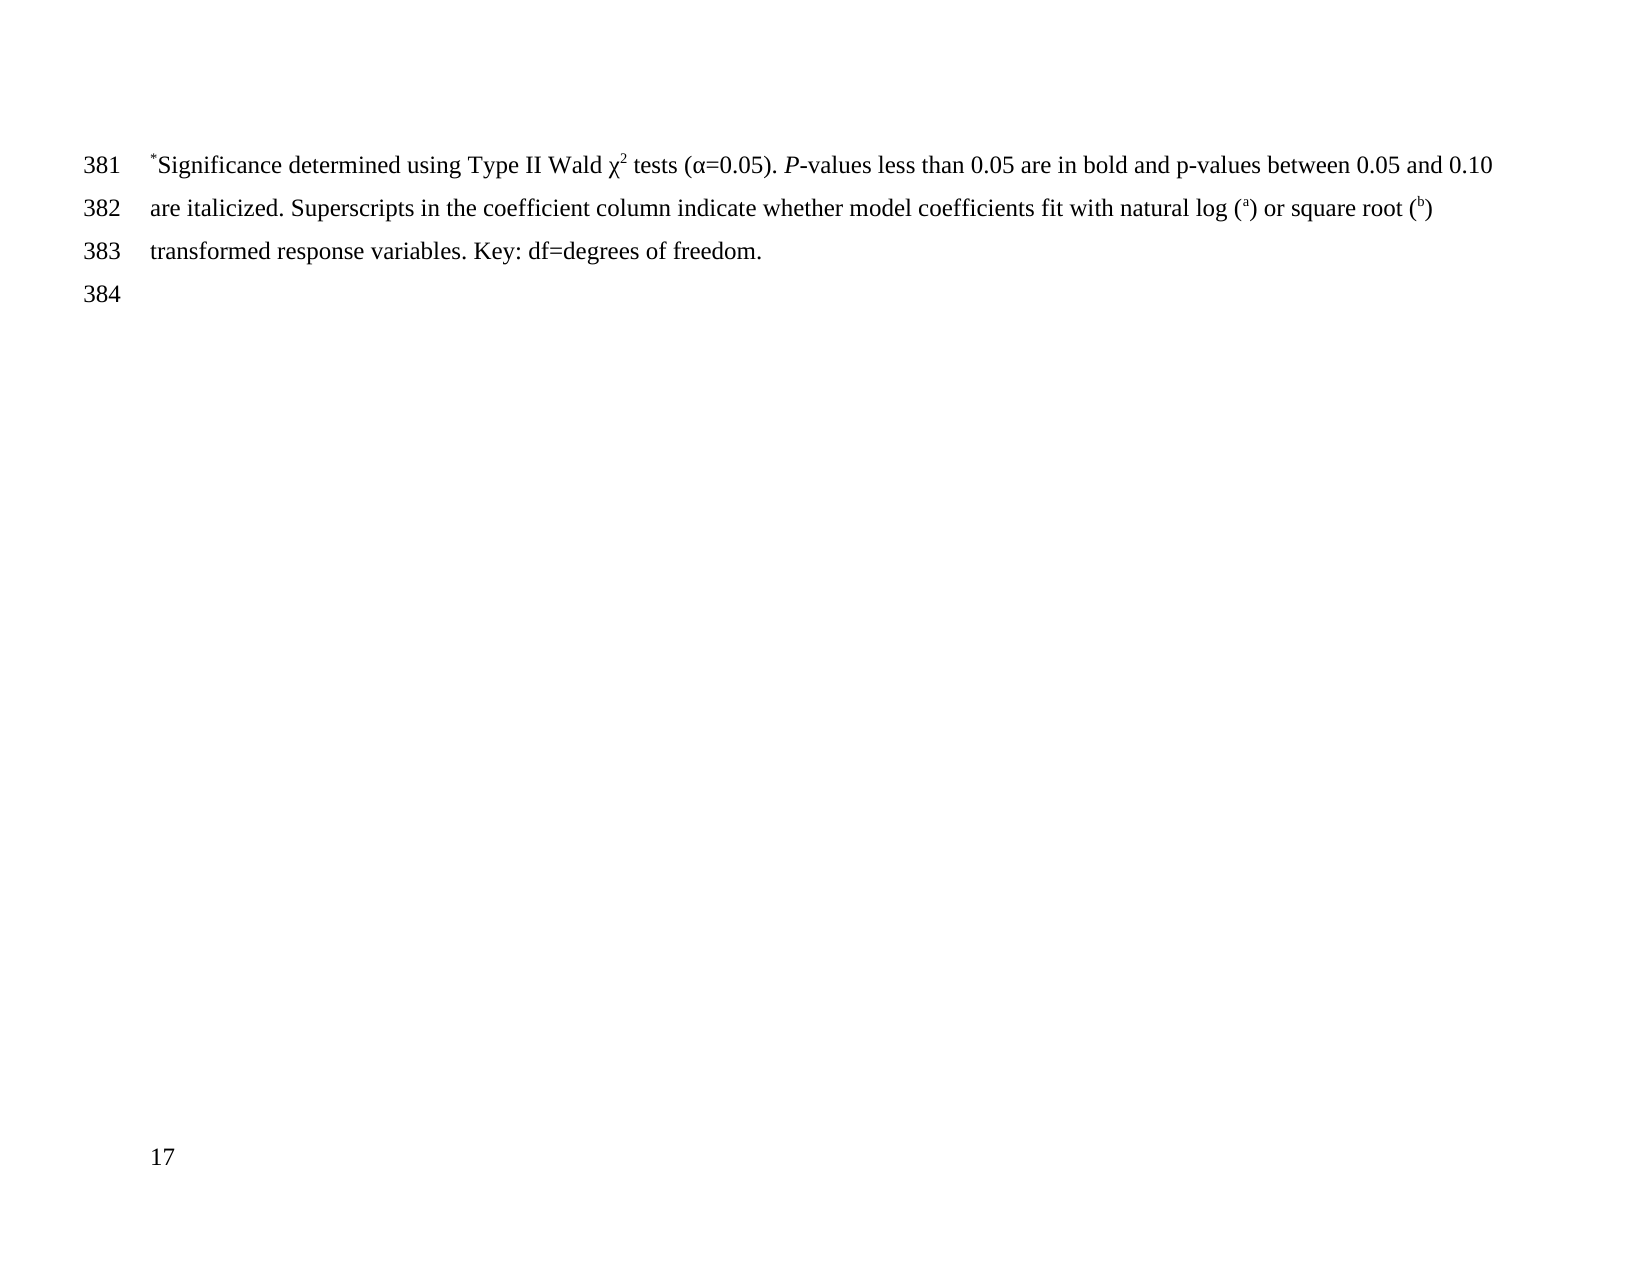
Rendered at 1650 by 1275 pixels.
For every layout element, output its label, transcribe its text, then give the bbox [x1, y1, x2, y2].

text *Significance determined using Type II Wald χ2 tests (α=0.05). P-values less than 0.05 are in bold and p-values between 0.05 and 0.10 are italicized. Superscripts in the coefficient column indicate whether model coefficients fit with natural log (a) or square root (b) transformed response variables. Key: df=degrees of freedom. [150, 150, 1500, 265]
